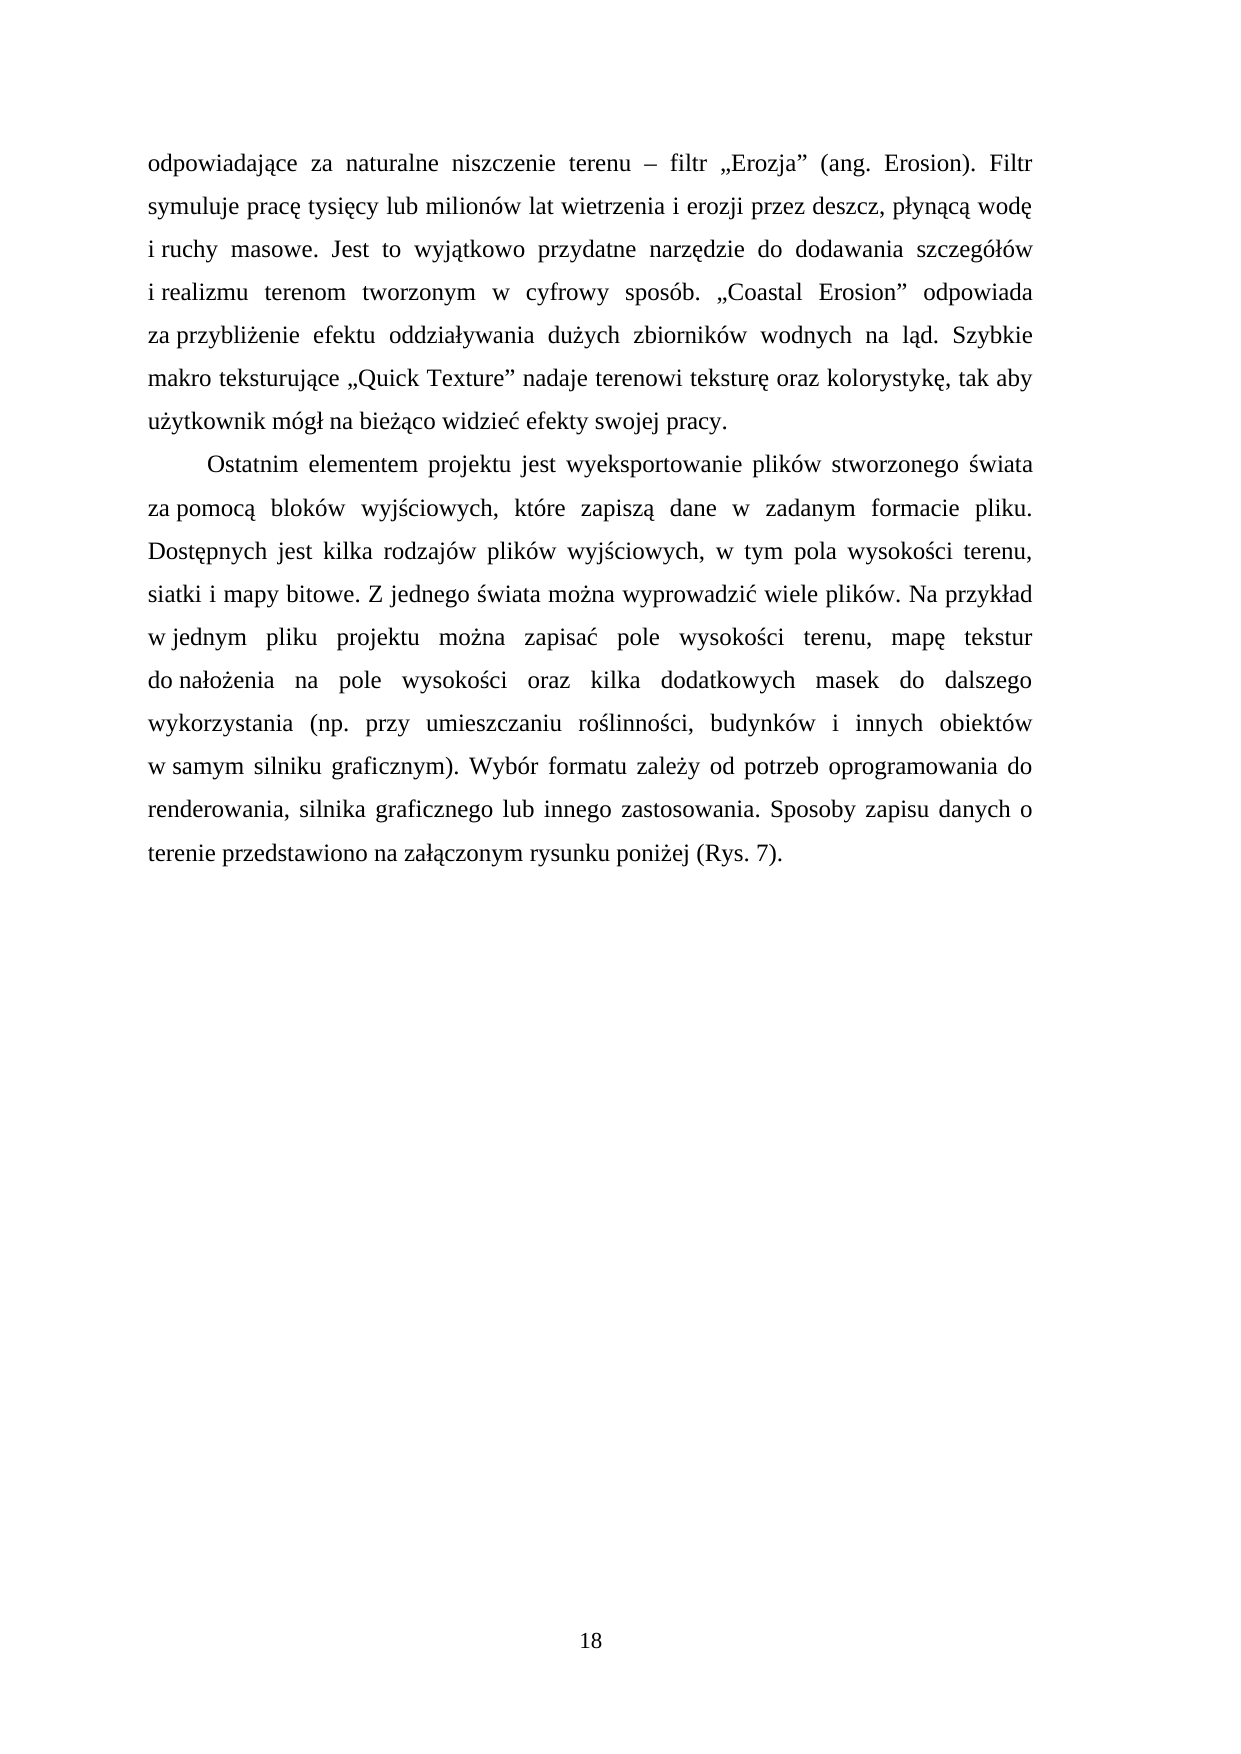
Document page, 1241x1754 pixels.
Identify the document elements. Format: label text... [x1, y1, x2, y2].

text Ostatnim elementem projektu jest wyeksportowanie plików stworzonego świata za pomocą bloków wyjściowych, które zapiszą dane w zadanym formacie pliku. Dostępnych jest kilka rodzajów plików wyjściowych, w tym pola wysokości terenu, siatki i mapy bitowe. Z jednego świata można wyprowadzić wiele plików. Na przykład w jednym pliku projektu można zapisać pole wysokości terenu, mapę tekstur do nałożenia na pole wysokości oraz kilka dodatkowych masek do dalszego wykorzystania (np. przy umieszczaniu roślinności, budynków i innych obiektów w samym silniku graficznym). Wybór formatu zależy od potrzeb oprogramowania do renderowania, silnika graficznego lub innego zastosowania. Sposoby zapisu danych o terenie przedstawiono na załączonym rysunku poniżej (Rys. 7). [148, 449, 1033, 866]
